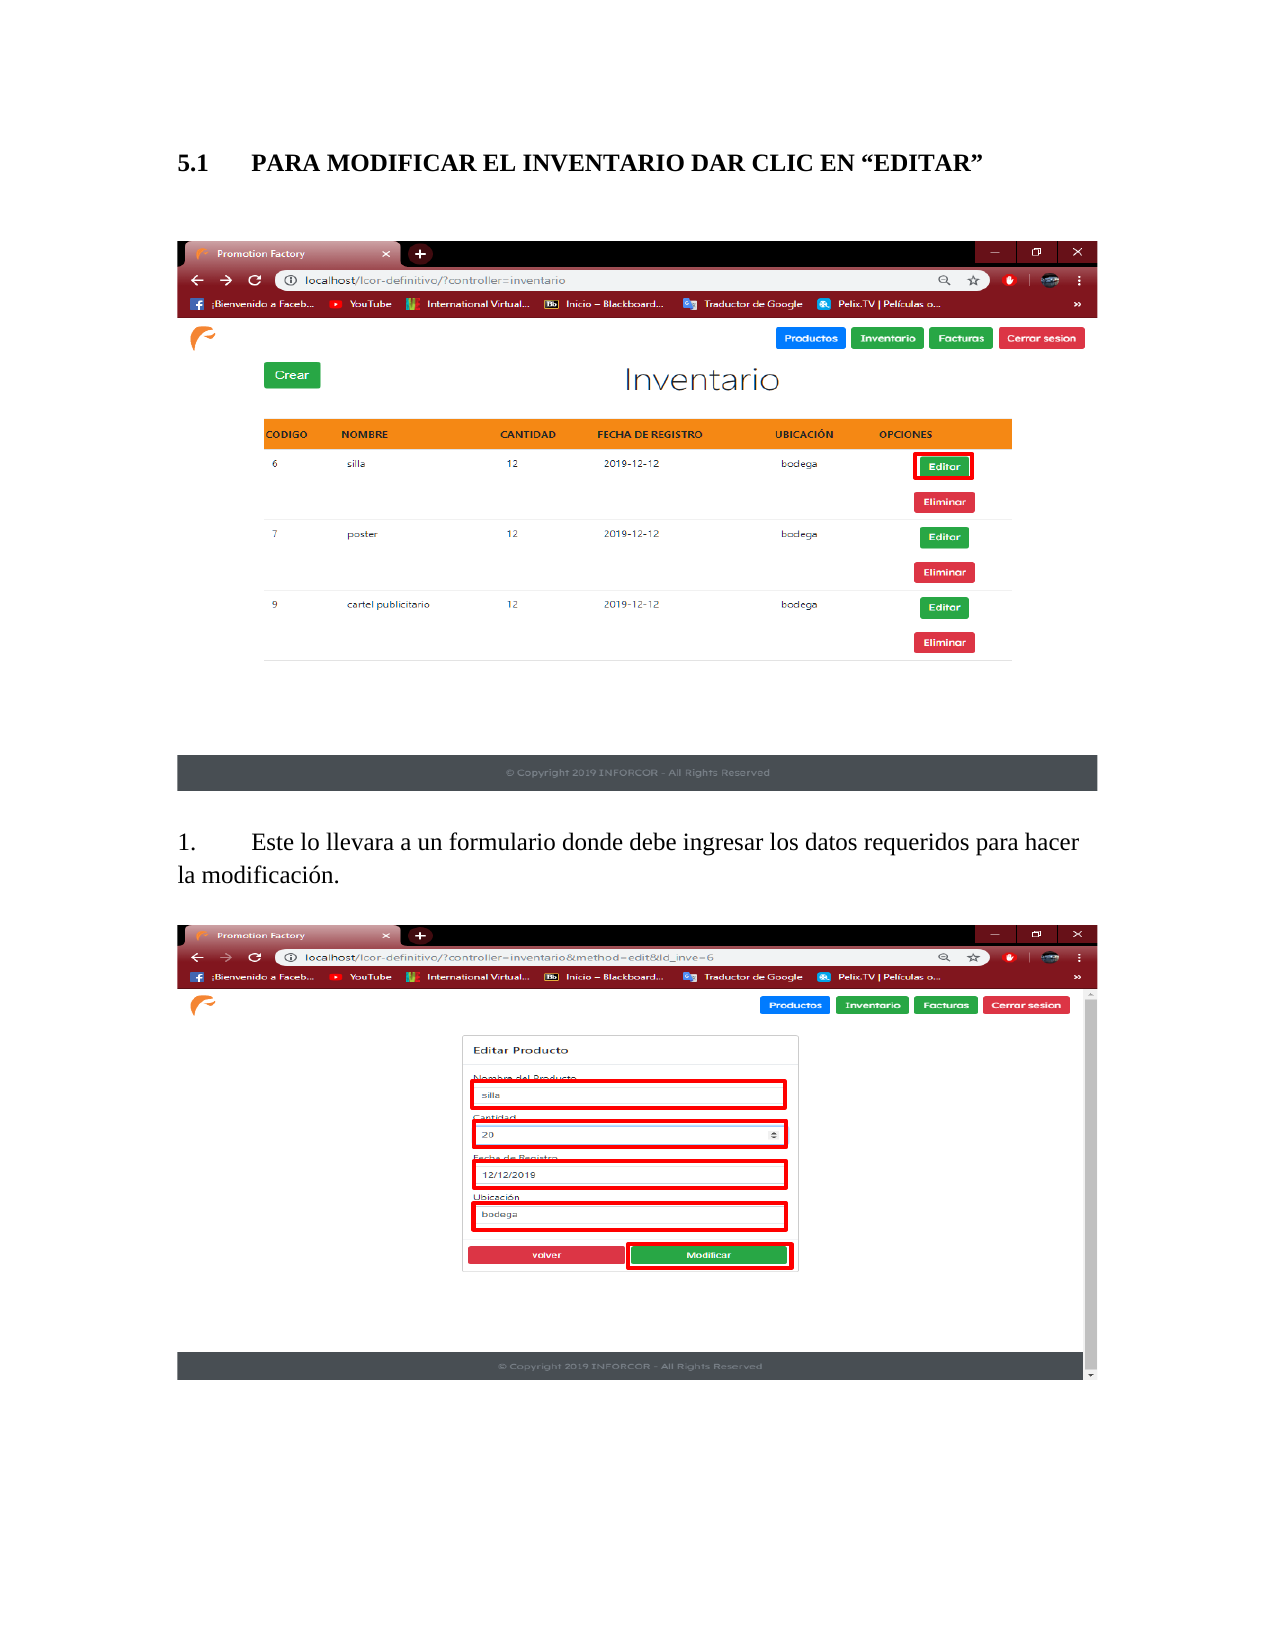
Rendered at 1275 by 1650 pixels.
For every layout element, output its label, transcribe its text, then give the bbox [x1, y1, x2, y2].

picture [177, 241, 1098, 791]
list Este lo llevara a un formulario donde debe ingresar los datos requeridos para hacer la modificación. [177, 827, 1098, 889]
picture [177, 925, 1098, 1380]
subtitle PARA MODIFICAR EL INVENTARIO DAR CLIC EN “EDITAR” [177, 148, 1098, 176]
